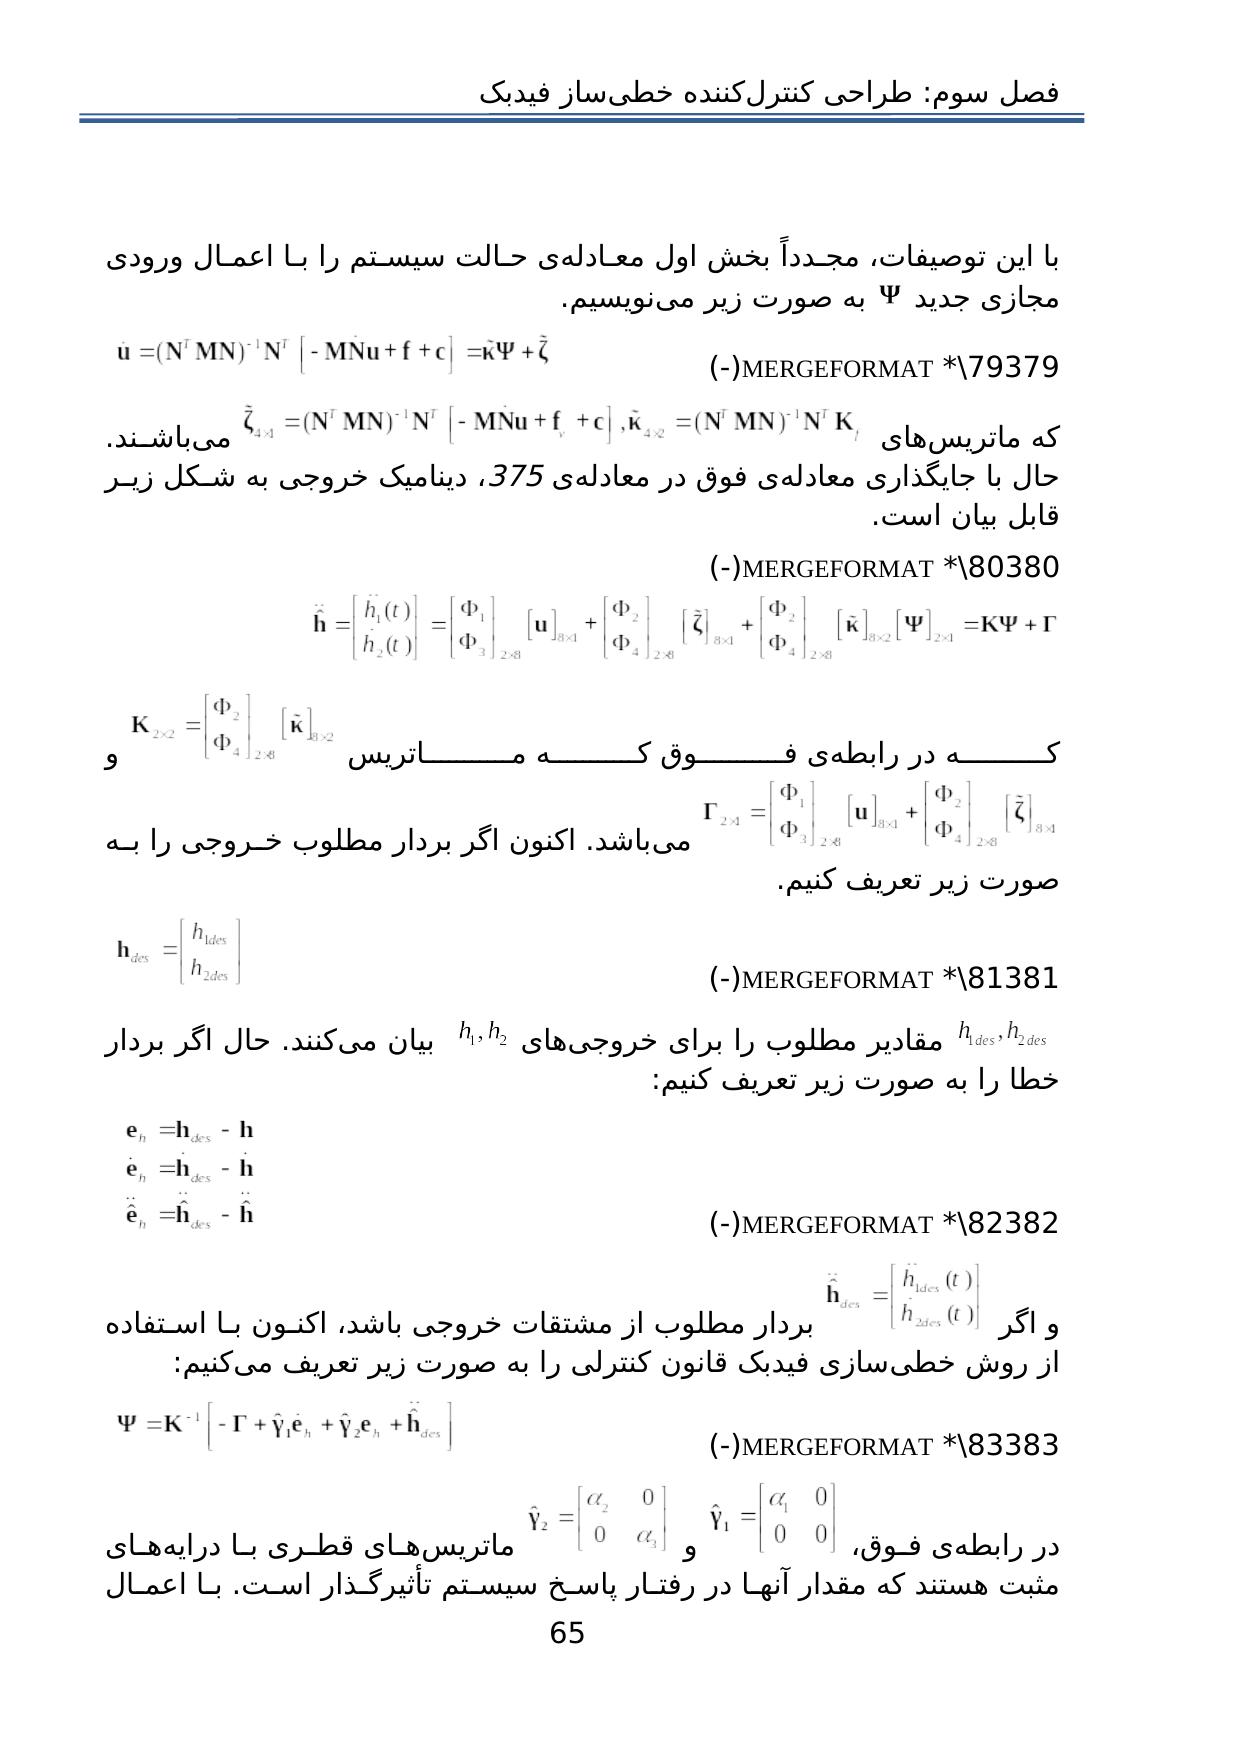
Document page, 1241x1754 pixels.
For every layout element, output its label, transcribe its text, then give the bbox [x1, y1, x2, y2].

text با این توصیفات، مجدداً بخش اول معادله‌ی حالت سیستم را با اعمال ورودی مجازی جدید به صورت زیر می‌نویسیم. [105, 239, 1060, 314]
text که در رابطه‌ی فوق که ماتریس و می‌باشد. اکنون اگر بردار مطلوب خروجی را به صورت زیر تعریف کنیم. [105, 688, 1060, 896]
text مقادیر مطلوب را برای خروجی‌های بیان می‌کنند. حال اگر بردار خطا را به صورت زیر تعریف کنیم: [105, 1013, 1060, 1096]
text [105, 1480, 1060, 1601]
text که ماتریس‌های می‌باشند. حال با جایگذاری معادله‌ی فوق در معادله‌ی ، دینامیک خروجی به شکل زیر قابل بیان است. [105, 402, 1060, 533]
text و اگر بردار مطلوب از مشتقات خروجی باشد، اکنون با استفاده از روش خطی‌سازی فیدبک قانون کنترلی را به صورت زیر تعریف می‌کنیم: [105, 1258, 1060, 1379]
